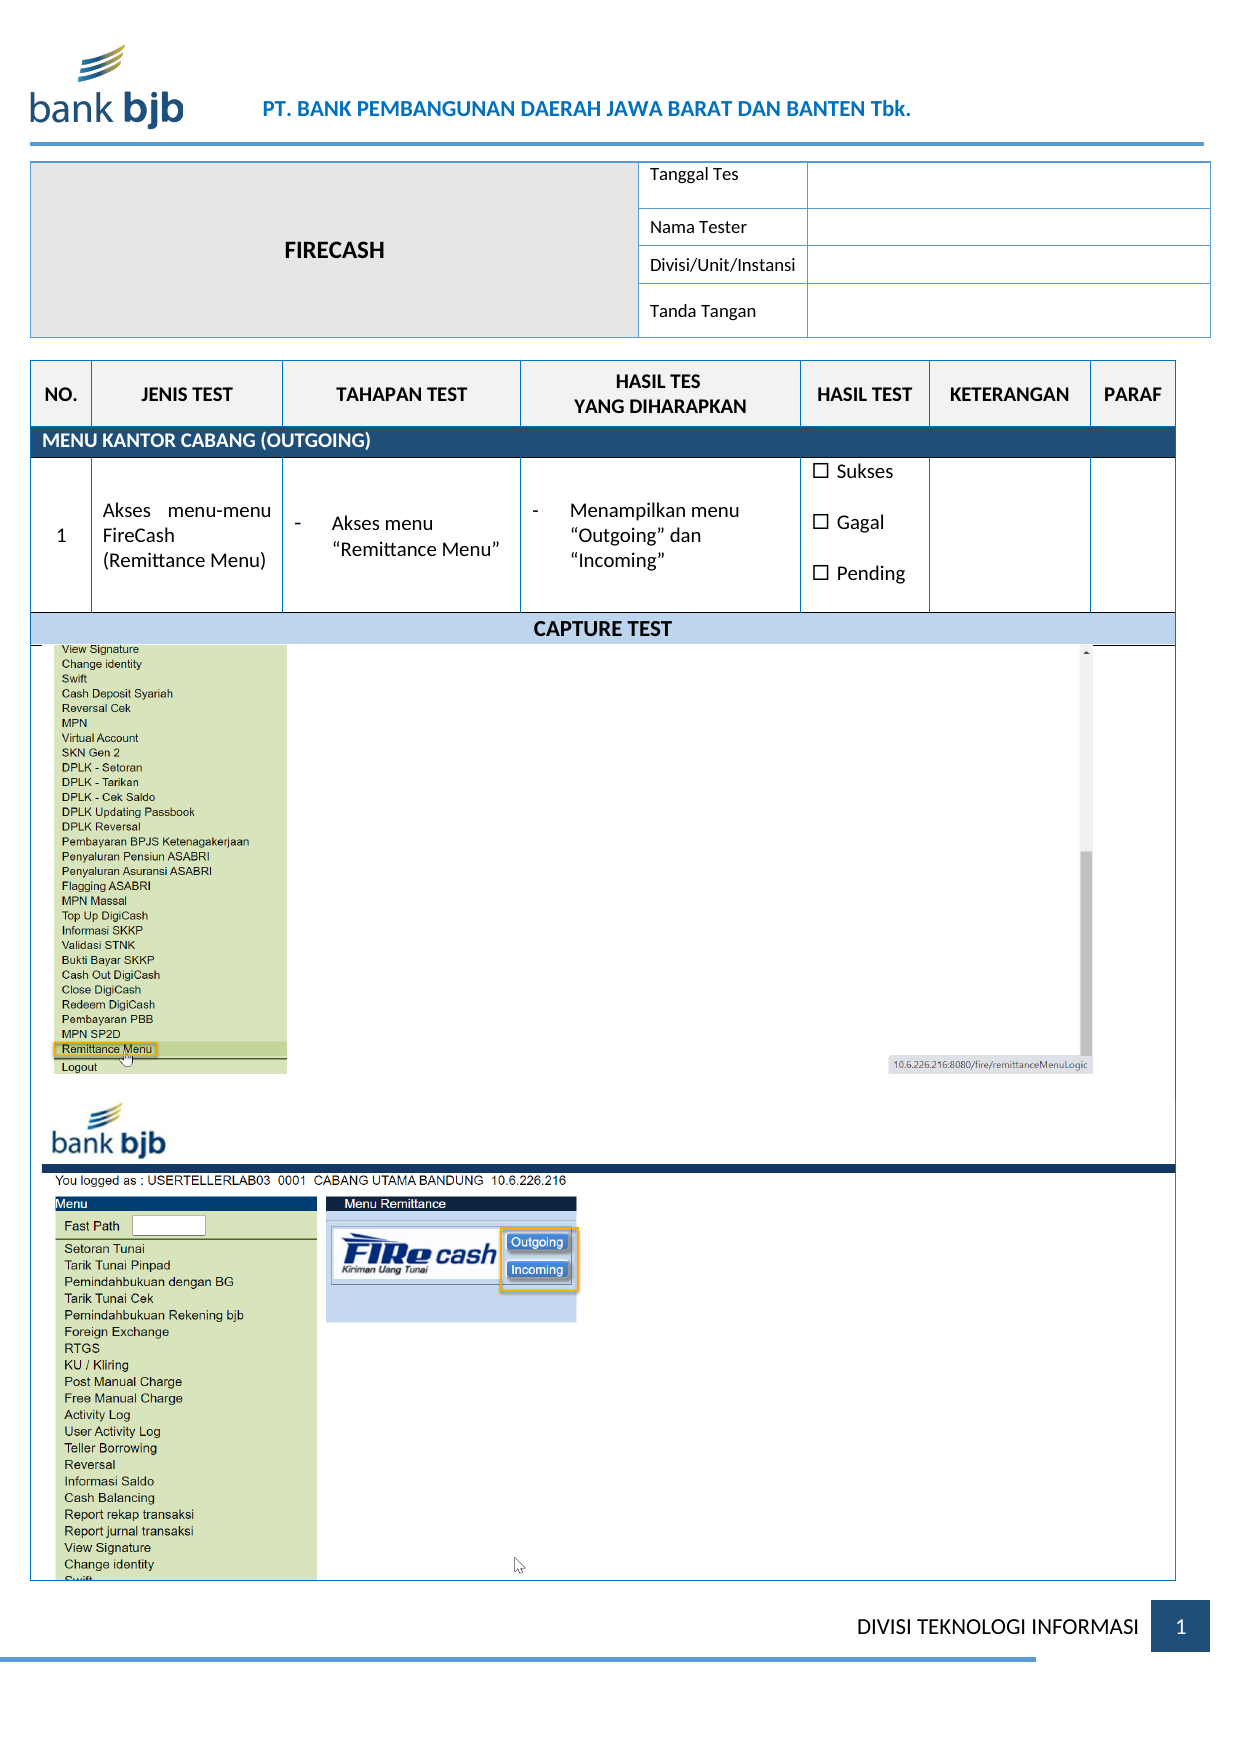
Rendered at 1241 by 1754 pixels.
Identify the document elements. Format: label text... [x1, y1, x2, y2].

table_cell Menampilkan menu “Outgoing” dan “Incoming” [521, 458, 800, 612]
table_header HASIL TEST [801, 361, 929, 426]
table_header NO. [31, 361, 91, 426]
table_cell [31, 646, 1175, 1580]
table_cell [808, 209, 1210, 245]
table_cell [930, 458, 1090, 612]
table_header JENIS TEST [92, 361, 282, 426]
table_cell [808, 246, 1210, 283]
table_cell MENU KANTOR CABANG (OUTGOING) [31, 427, 1175, 457]
table_cell [808, 284, 1210, 337]
table_header HASIL TES YANG DIHARAPKAN [521, 361, 800, 426]
table_cell Sukses Gagal Pending [801, 458, 929, 612]
table_cell CAPTURE TEST [31, 613, 1175, 644]
picture [41, 1099, 1176, 1580]
table_cell 1 [31, 458, 91, 612]
table_cell [1091, 458, 1175, 612]
table_header FIRECASH [31, 163, 638, 337]
picture [41, 645, 1093, 1074]
table_header PARAF [1091, 361, 1175, 426]
table_cell Divisi/Unit/Instansi [639, 246, 807, 283]
table_cell Akses menu “Remittance Menu” [283, 458, 520, 612]
table_header TAHAPAN TEST [283, 361, 520, 426]
table_cell Akses menu-menu FireCash (Remittance Menu) [92, 458, 282, 612]
table_header [808, 163, 1210, 208]
picture [30, 45, 183, 130]
table_cell Nama Tester [639, 209, 807, 245]
table_cell Tanda Tangan [639, 284, 807, 337]
table_header KETERANGAN [930, 361, 1090, 426]
table_header Tanggal Tes [639, 163, 807, 208]
